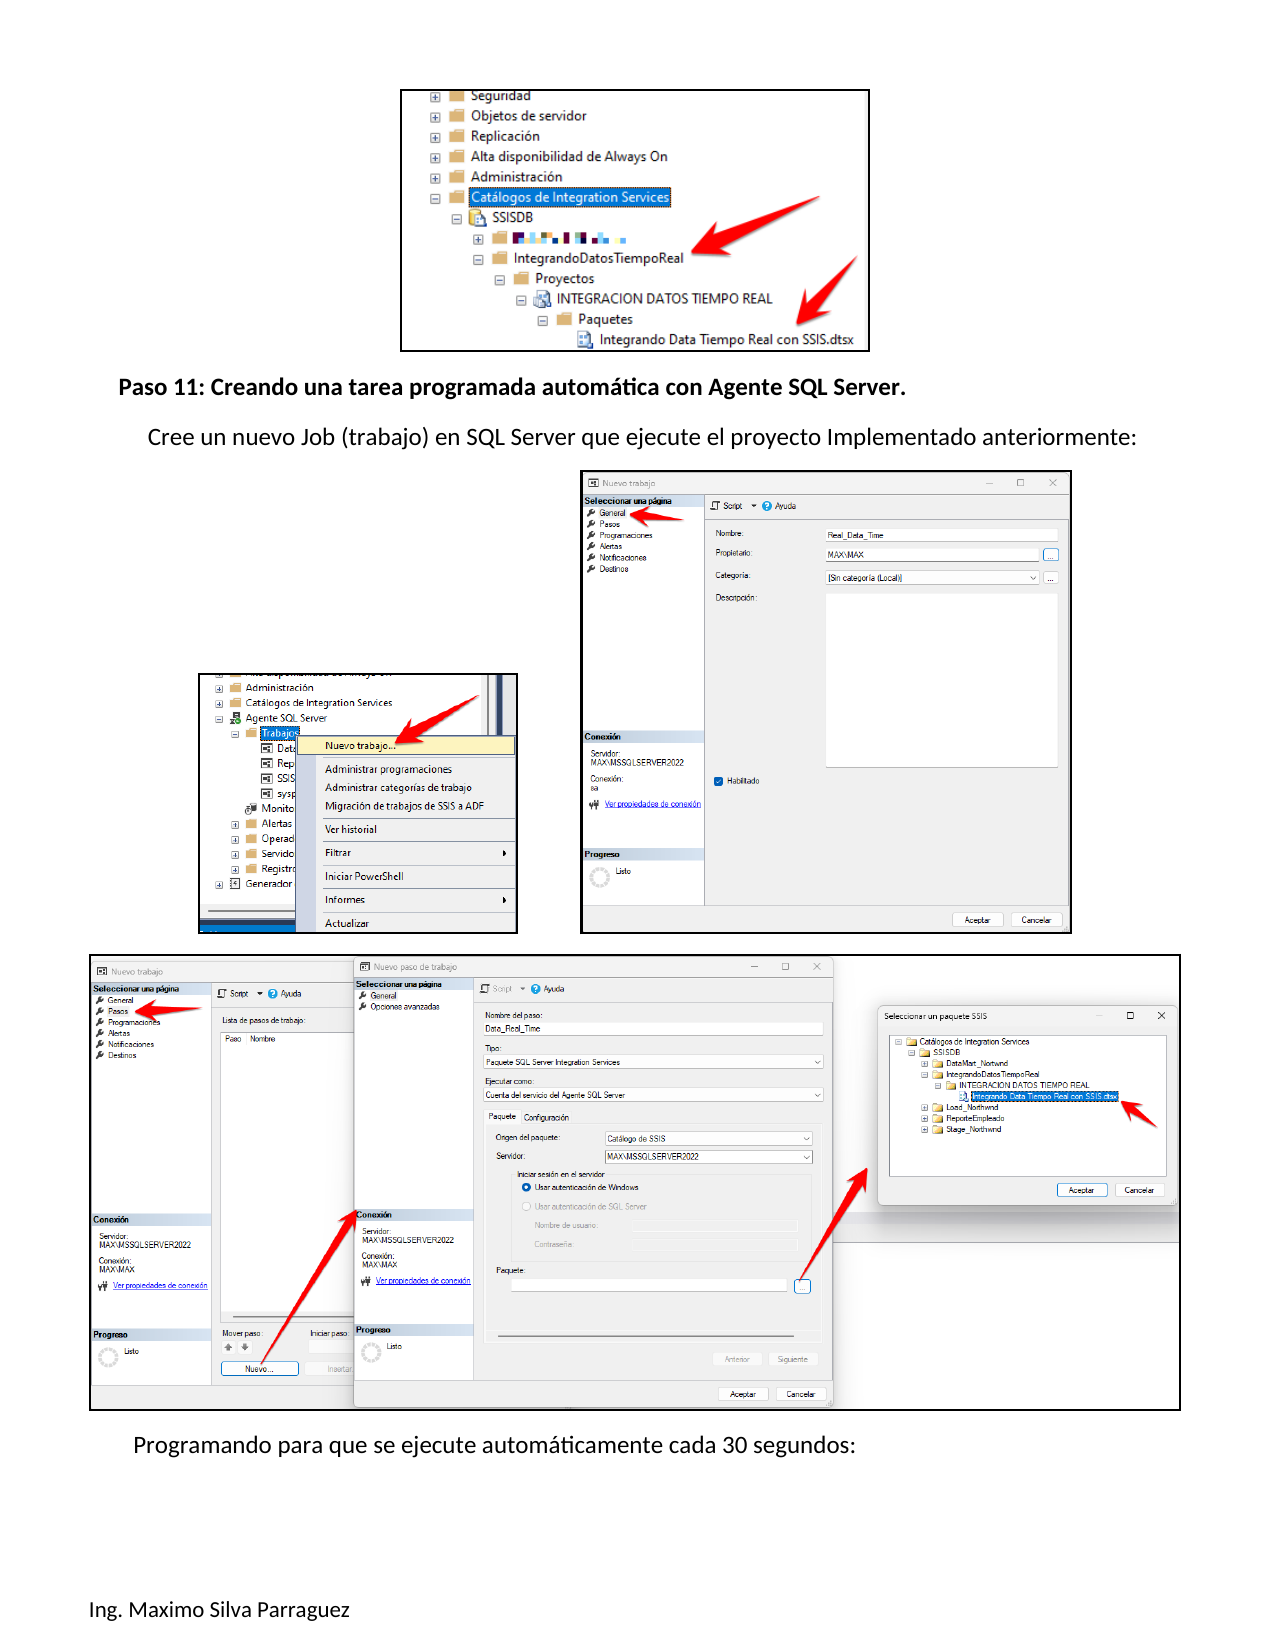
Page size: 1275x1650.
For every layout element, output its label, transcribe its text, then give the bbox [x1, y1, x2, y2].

text Paso 11: Creando una tarea programada automática con Agente SQL Server. [118, 371, 1181, 402]
text Cree un nuevo Job (trabajo) en SQL Server que ejecute el proyecto Implementado anteriormente: [148, 421, 1181, 451]
picture [200, 675, 516, 932]
text Programando para que se ejecute automáticamente cada 30 segundos: [133, 1429, 1181, 1460]
picture [402, 91, 868, 350]
picture [91, 956, 1179, 1409]
picture [583, 472, 1070, 932]
